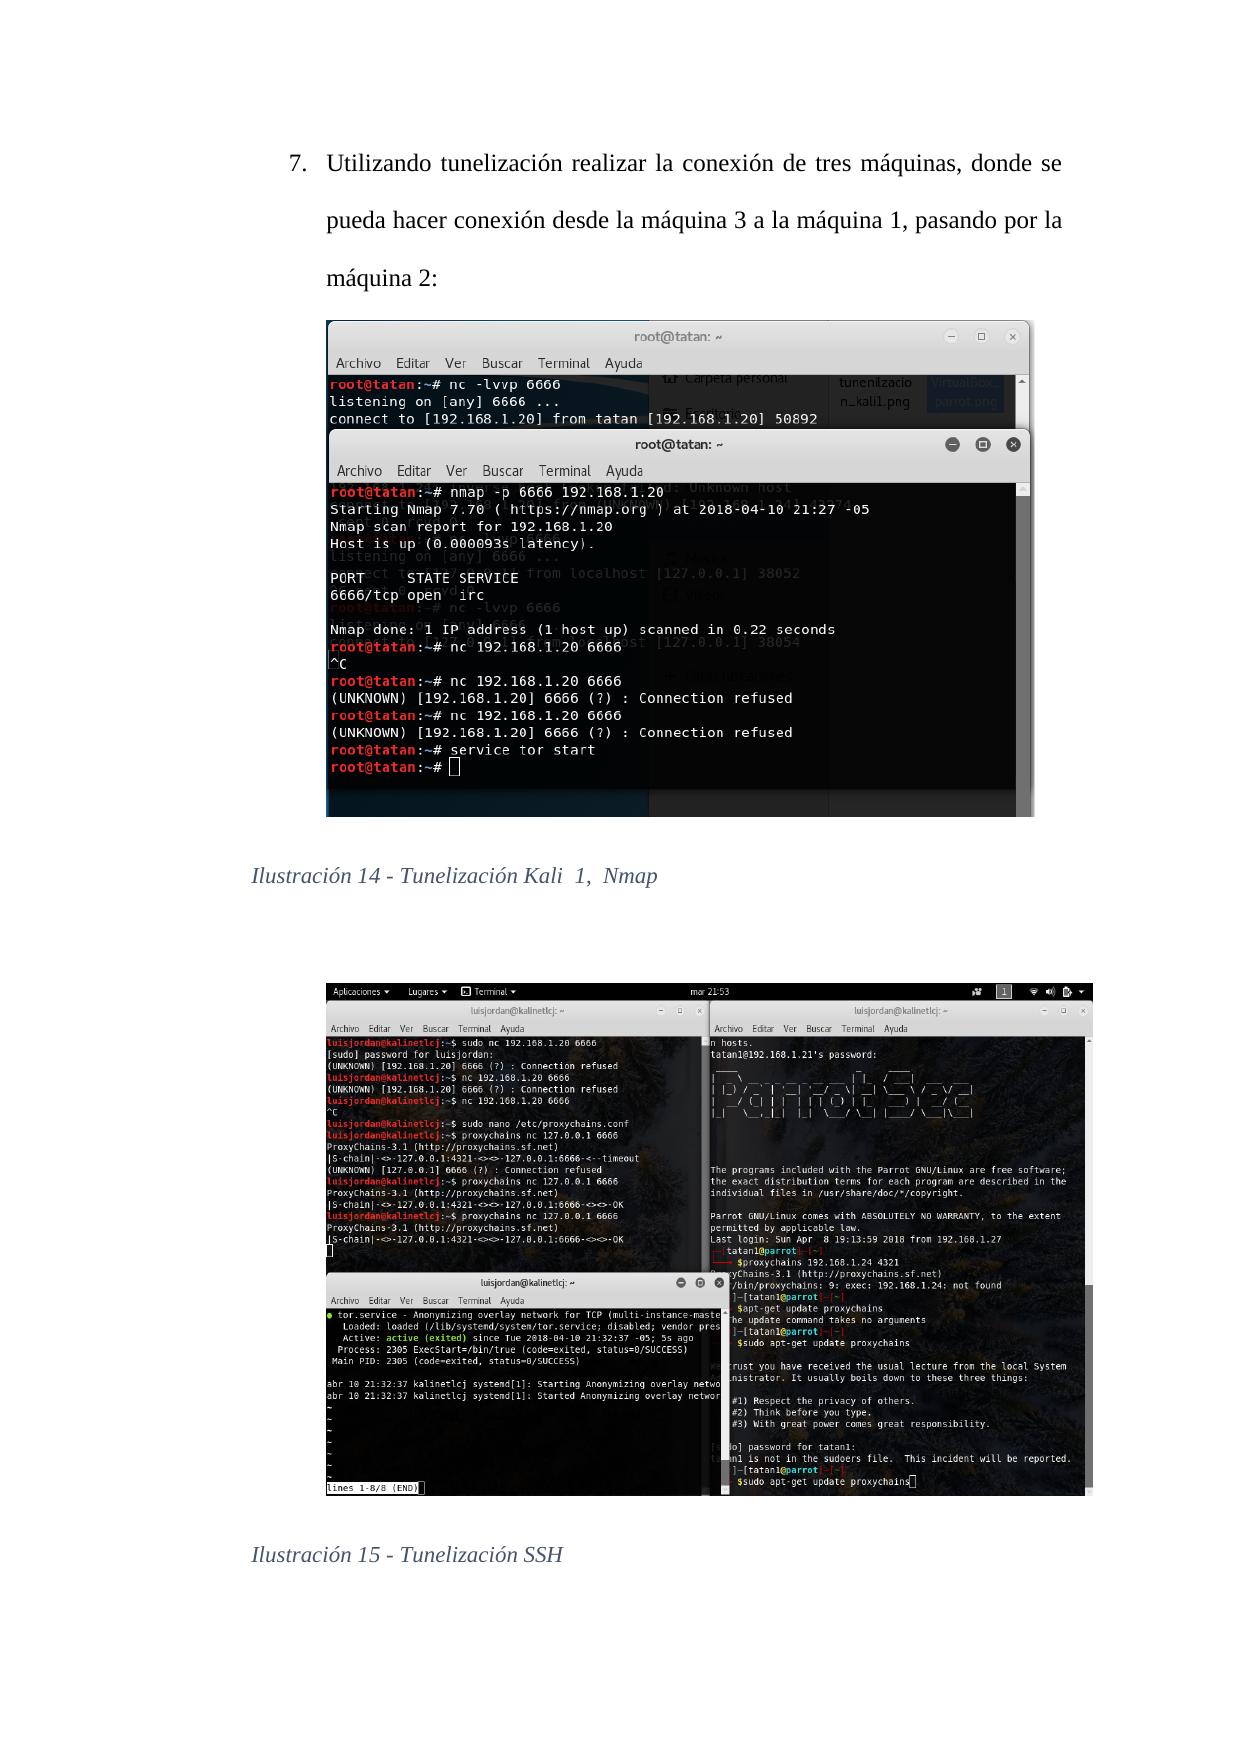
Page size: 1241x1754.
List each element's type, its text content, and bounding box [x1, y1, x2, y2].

text Ilustración 14 - Tunelización Kali 1, Nmap [177, 862, 1063, 888]
picture [326, 320, 1035, 817]
picture [326, 983, 1093, 1496]
text Ilustración 15 - Tunelización SSH [177, 1541, 1063, 1568]
list Utilizando tunelización realizar la conexión de tres máquinas, donde se pueda hacer conexión desde la máquina 3 a la máquina 1, pasando por la máquina 2: [288, 148, 1063, 291]
